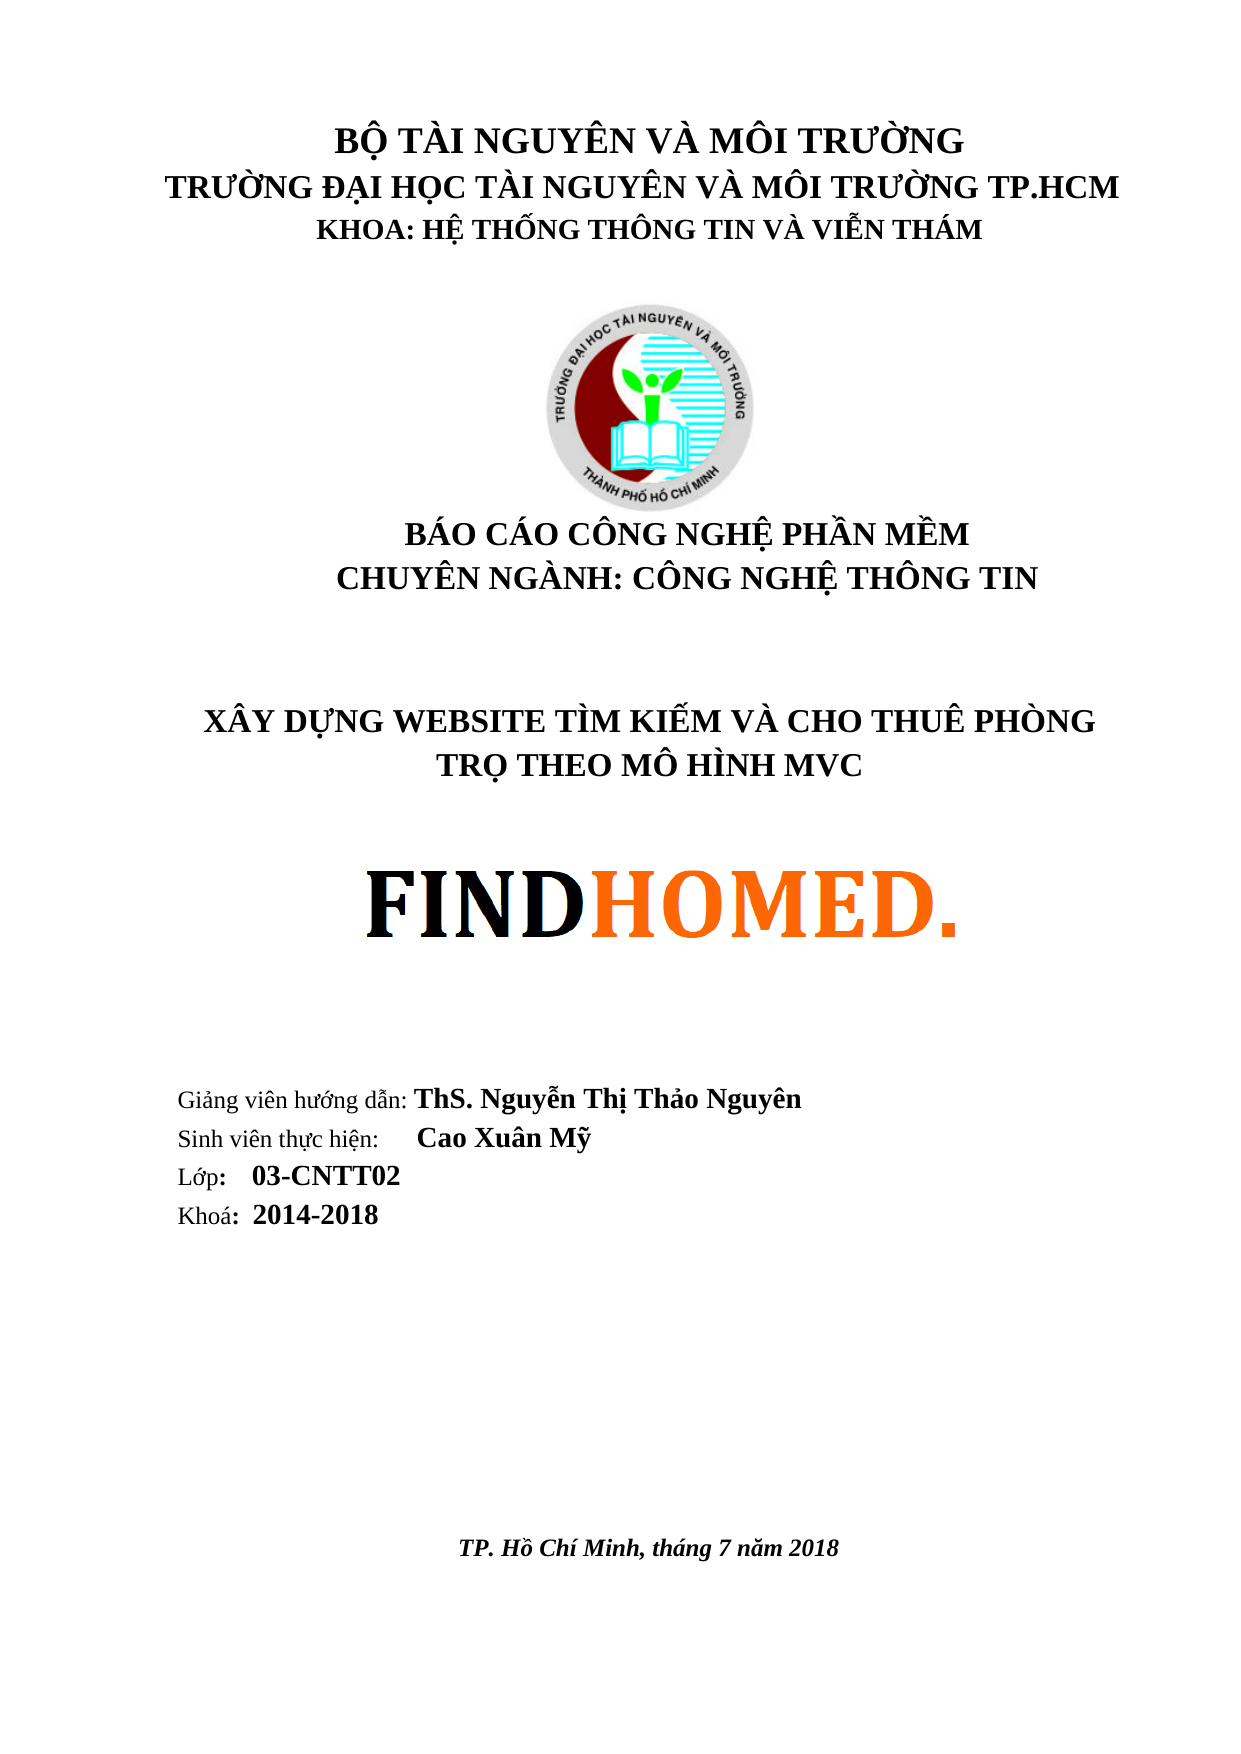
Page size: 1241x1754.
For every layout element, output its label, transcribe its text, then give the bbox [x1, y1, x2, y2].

text BỘ TÀI NGUYÊN VÀ MÔI TRƯỜNG [177, 118, 1122, 161]
text TRƯỜNG ĐẠI HỌC TÀI NGUYÊN VÀ MÔI TRƯỜNG TP.HCM [162, 168, 1122, 206]
text KHOA: HỆ THỐNG THÔNG TIN VÀ VIỄN THÁM [177, 212, 1122, 245]
text Sinh viên thực hiện: Cao Xuân Mỹ [177, 1120, 1122, 1153]
text BÁO CÁO CÔNG NGHỆ PHẦN MỀM [177, 514, 1122, 553]
text TP. Hồ Chí Minh, tháng 7 năm 2018 [177, 1533, 1122, 1561]
text CHUYÊN NGÀNH: CÔNG NGHỆ THÔNG TIN [177, 558, 1122, 597]
picture [544, 299, 755, 513]
text Giảng viên hướng dẫn: ThS. Nguyễn Thị Thảo Nguyên [177, 1081, 1122, 1115]
text Lớp: 03-CNTT02 [177, 1158, 1122, 1192]
text Khoá: 2014-2018 [177, 1197, 1122, 1230]
text XÂY DỰNG WEBSITE TÌM KIẾM VÀ CHO THUÊ PHÒNG TRỌ THEO MÔ HÌNH MVC [177, 702, 1122, 784]
picture [279, 789, 1021, 978]
